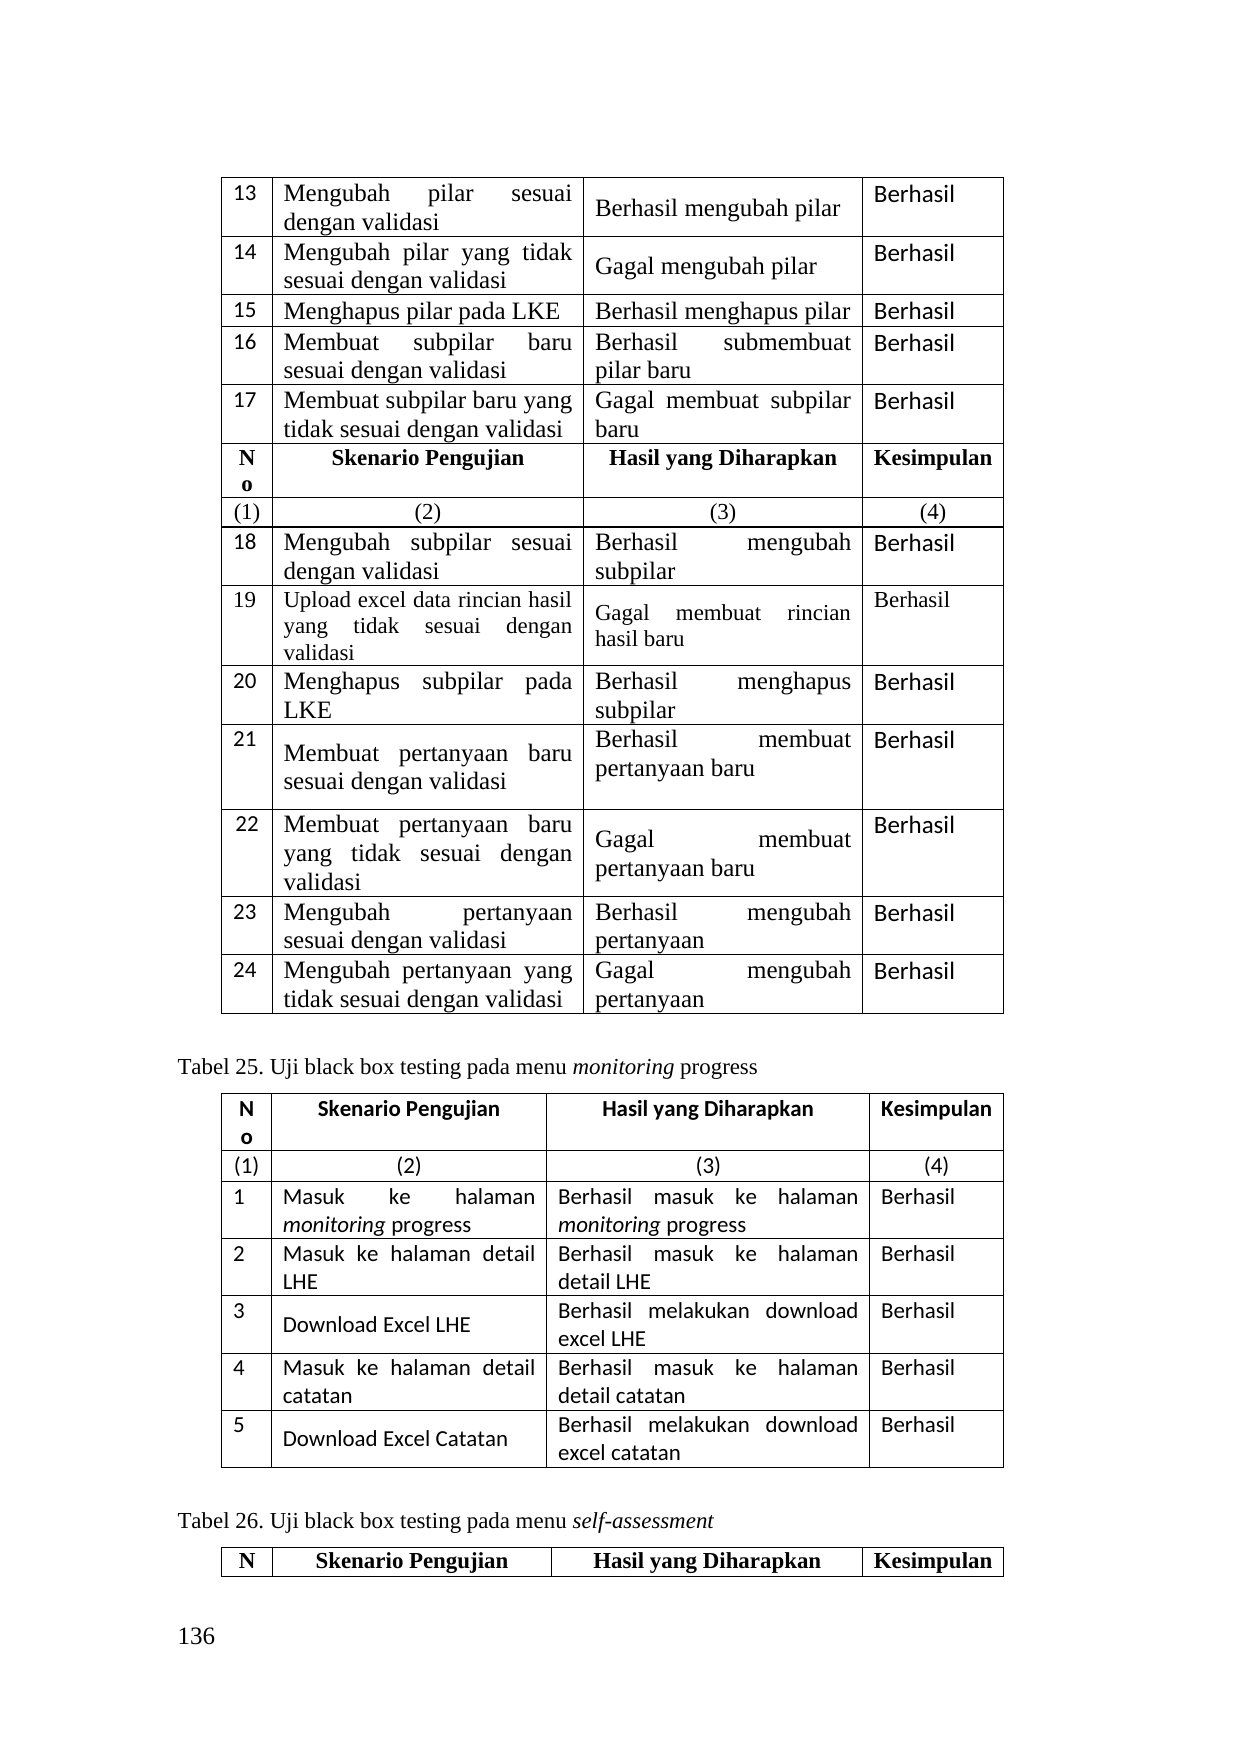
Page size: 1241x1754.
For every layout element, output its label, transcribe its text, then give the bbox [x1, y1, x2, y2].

table_cell 1 [222, 1182, 271, 1238]
table_cell Masuk ke halaman monitoring progress [272, 1182, 546, 1238]
table_cell Berhasil [863, 725, 1003, 808]
table_cell Gagal membuat rincian hasil baru [584, 586, 862, 665]
table_cell 23 [222, 897, 272, 954]
table_header No [222, 1548, 272, 1576]
table_cell Berhasil [870, 1296, 1003, 1352]
table_cell Berhasil [863, 178, 1003, 236]
table_cell Berhasil masuk ke halaman detail LHE [547, 1239, 869, 1295]
text Tabel 25. Uji black box testing pada menu monitoring progress [177, 1053, 1004, 1080]
table_cell Upload excel data rincian hasil yang tidak sesuai dengan validasi [273, 586, 583, 665]
table_cell Gagal membuat pertanyaan baru [584, 810, 862, 896]
table_cell 21 [222, 725, 272, 808]
table_cell Gagal membuat subpilar baru [584, 385, 862, 443]
table_cell Download Excel Catatan [272, 1411, 546, 1467]
table_cell Mengubah pilar sesuai dengan validasi [273, 178, 583, 236]
table_cell Berhasil [863, 897, 1003, 954]
table_cell (3) [584, 498, 862, 526]
table_cell Berhasil [870, 1354, 1003, 1409]
table_cell (2) [273, 498, 583, 526]
table_cell Berhasil [863, 295, 1003, 326]
table_cell Berhasil mengubah pertanyaan [584, 897, 862, 954]
table_cell Mengubah subpilar sesuai dengan validasi [273, 528, 583, 585]
table_cell Membuat pertanyaan baru yang tidak sesuai dengan validasi [273, 810, 583, 896]
table_cell 22 [222, 810, 272, 896]
table_cell Masuk ke halaman detail LHE [272, 1239, 546, 1295]
table_cell Berhasil mengubah pilar [584, 178, 862, 236]
table_header Skenario Pengujian [272, 1094, 546, 1150]
text Tabel 26. Uji black box testing pada menu self-assessment [177, 1507, 1004, 1533]
table_cell Skenario Pengujian [273, 444, 583, 497]
table_cell Berhasil [863, 237, 1003, 294]
table_cell 24 [222, 955, 272, 1013]
table_cell Gagal mengubah pilar [584, 237, 862, 294]
table_cell Berhasil masuk ke halaman detail catatan [547, 1354, 869, 1409]
table_cell Berhasil melakukan download excel catatan [547, 1411, 869, 1467]
table_cell Berhasil [870, 1239, 1003, 1295]
table_cell Masuk ke halaman detail catatan [272, 1354, 546, 1409]
table_cell 14 [222, 237, 272, 294]
table_cell Download Excel LHE [272, 1296, 546, 1352]
table_cell Berhasil [863, 385, 1003, 443]
table_cell Menghapus pilar pada LKE [273, 295, 583, 326]
table_cell Berhasil [863, 528, 1003, 585]
table_cell (1) [222, 1151, 271, 1181]
table_cell 18 [222, 528, 272, 585]
table_cell Mengubah pilar yang tidak sesuai dengan validasi [273, 237, 583, 294]
table_cell Mengubah pertanyaan yang tidak sesuai dengan validasi [273, 955, 583, 1013]
table_cell Hasil yang Diharapkan [584, 444, 862, 497]
table_cell Gagal mengubah pertanyaan [584, 955, 862, 1013]
table_cell Berhasil melakukan download excel LHE [547, 1296, 869, 1352]
table_cell 5 [222, 1411, 271, 1467]
table_header Hasil yang Diharapkan [552, 1548, 862, 1576]
table_cell Berhasil mengubah subpilar [584, 528, 862, 585]
table_cell (2) [272, 1151, 546, 1181]
table_header Kesimpulan [870, 1094, 1003, 1150]
table_cell 3 [222, 1296, 271, 1352]
table_cell (3) [547, 1151, 869, 1181]
table_cell Berhasil [870, 1411, 1003, 1467]
table_cell 17 [222, 385, 272, 443]
table_cell Menghapus subpilar pada LKE [273, 666, 583, 723]
table_cell 15 [222, 295, 272, 326]
table_cell (4) [870, 1151, 1003, 1181]
table_cell 4 [222, 1354, 271, 1409]
table_cell Membuat pertanyaan baru sesuai dengan validasi [273, 725, 583, 808]
table_cell Berhasil menghapus subpilar [584, 666, 862, 723]
table_cell (1) [222, 498, 272, 526]
table_cell Kesimpulan [863, 444, 1003, 497]
table_cell 13 [222, 178, 272, 236]
table_cell No [222, 444, 272, 497]
table_cell 19 [222, 586, 272, 665]
table_cell Berhasil [863, 810, 1003, 896]
table_header No [222, 1094, 271, 1150]
table_cell Membuat subpilar baru yang tidak sesuai dengan validasi [273, 385, 583, 443]
table_cell Berhasil [863, 327, 1003, 384]
table_cell Berhasil [863, 955, 1003, 1013]
table_header Skenario Pengujian [273, 1548, 551, 1576]
table_cell Berhasil menghapus pilar [584, 295, 862, 326]
table_cell 20 [222, 666, 272, 723]
table_cell Berhasil membuat pertanyaan baru [584, 725, 862, 808]
table_cell Berhasil [863, 666, 1003, 723]
table_cell (4) [863, 498, 1003, 526]
table_cell Berhasil [863, 586, 1003, 665]
table_cell Membuat subpilar baru sesuai dengan validasi [273, 327, 583, 384]
table_cell Mengubah pertanyaan sesuai dengan validasi [273, 897, 583, 954]
table_header Hasil yang Diharapkan [547, 1094, 869, 1150]
table_cell 16 [222, 327, 272, 384]
table_cell Berhasil masuk ke halaman monitoring progress [547, 1182, 869, 1238]
table_cell Berhasil [870, 1182, 1003, 1238]
table_cell 2 [222, 1239, 271, 1295]
table_cell Berhasil submembuat pilar baru [584, 327, 862, 384]
table_header Kesimpulan [863, 1548, 1003, 1576]
